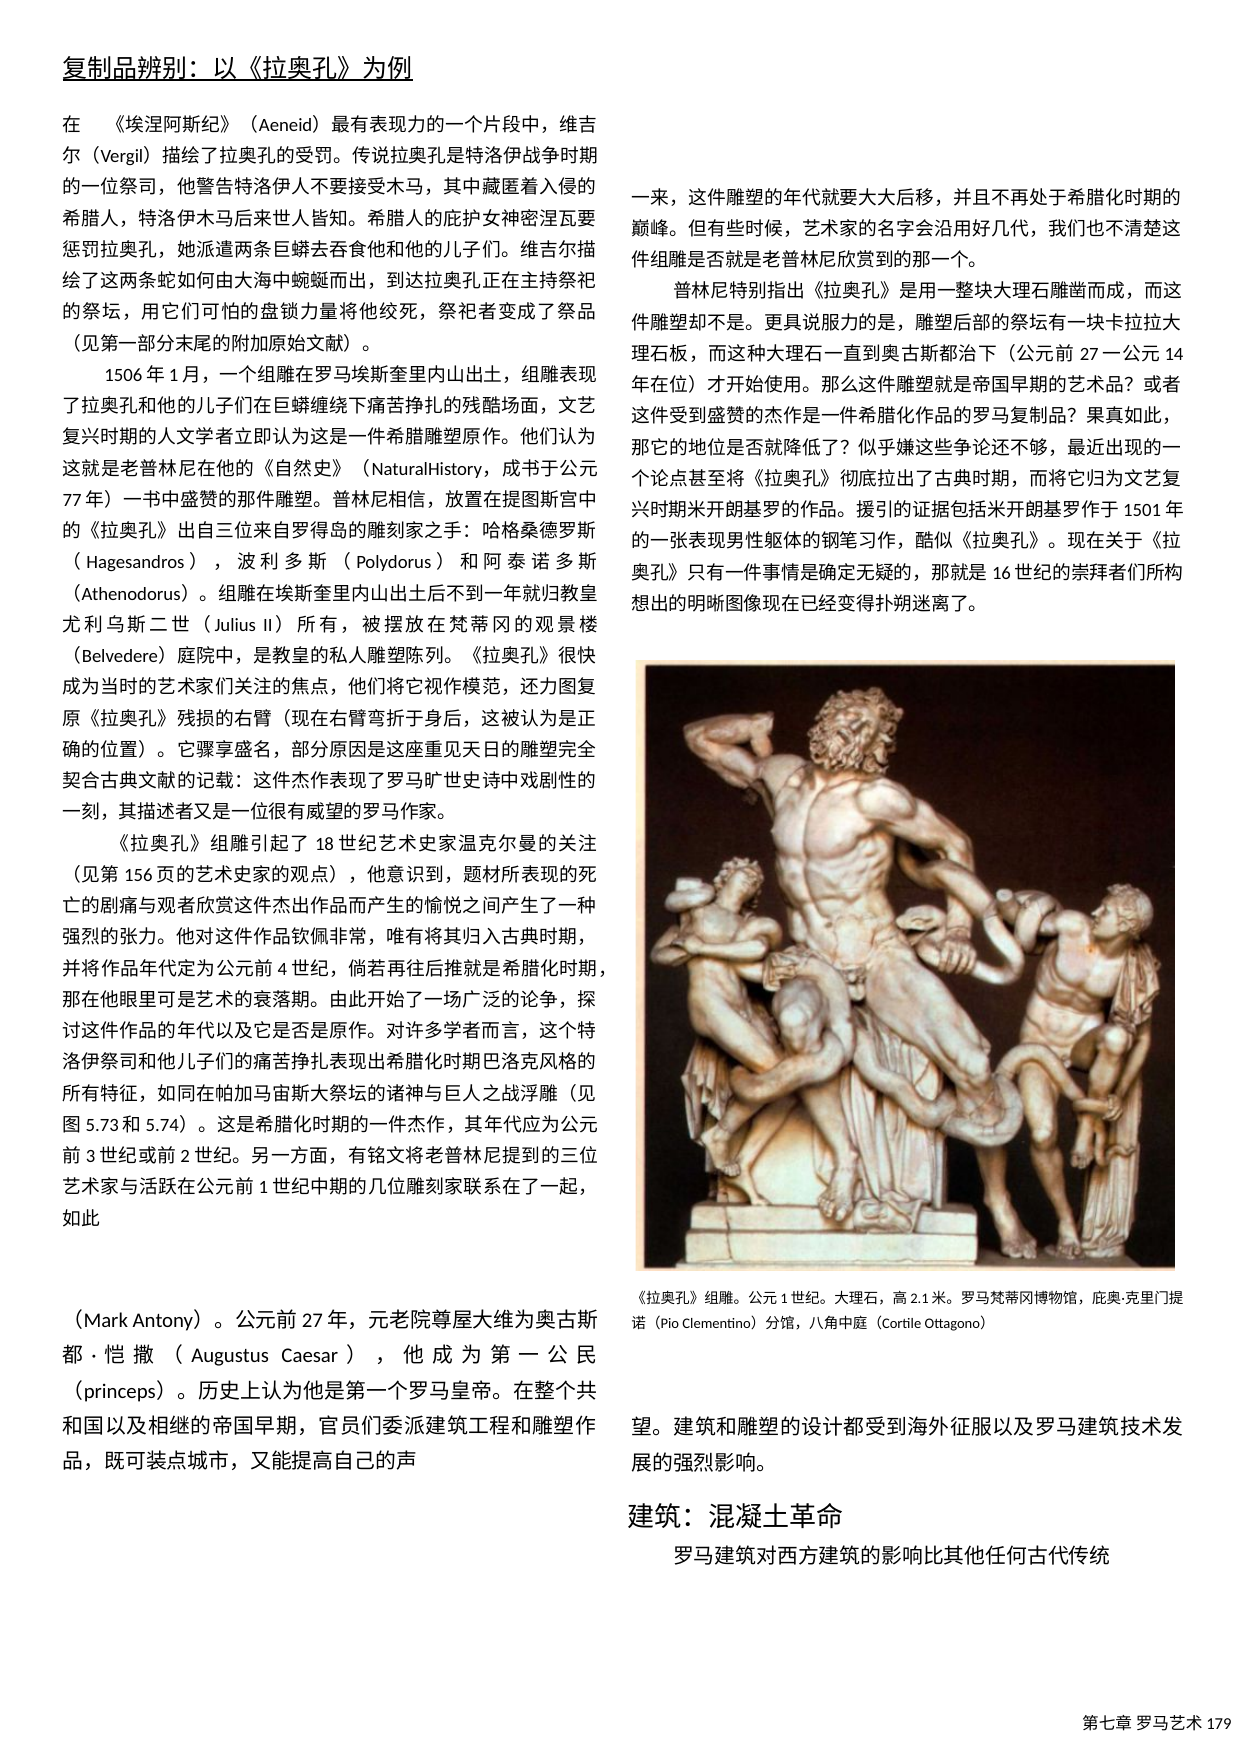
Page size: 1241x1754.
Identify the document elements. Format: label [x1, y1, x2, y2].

picture [635, 660, 1175, 1271]
